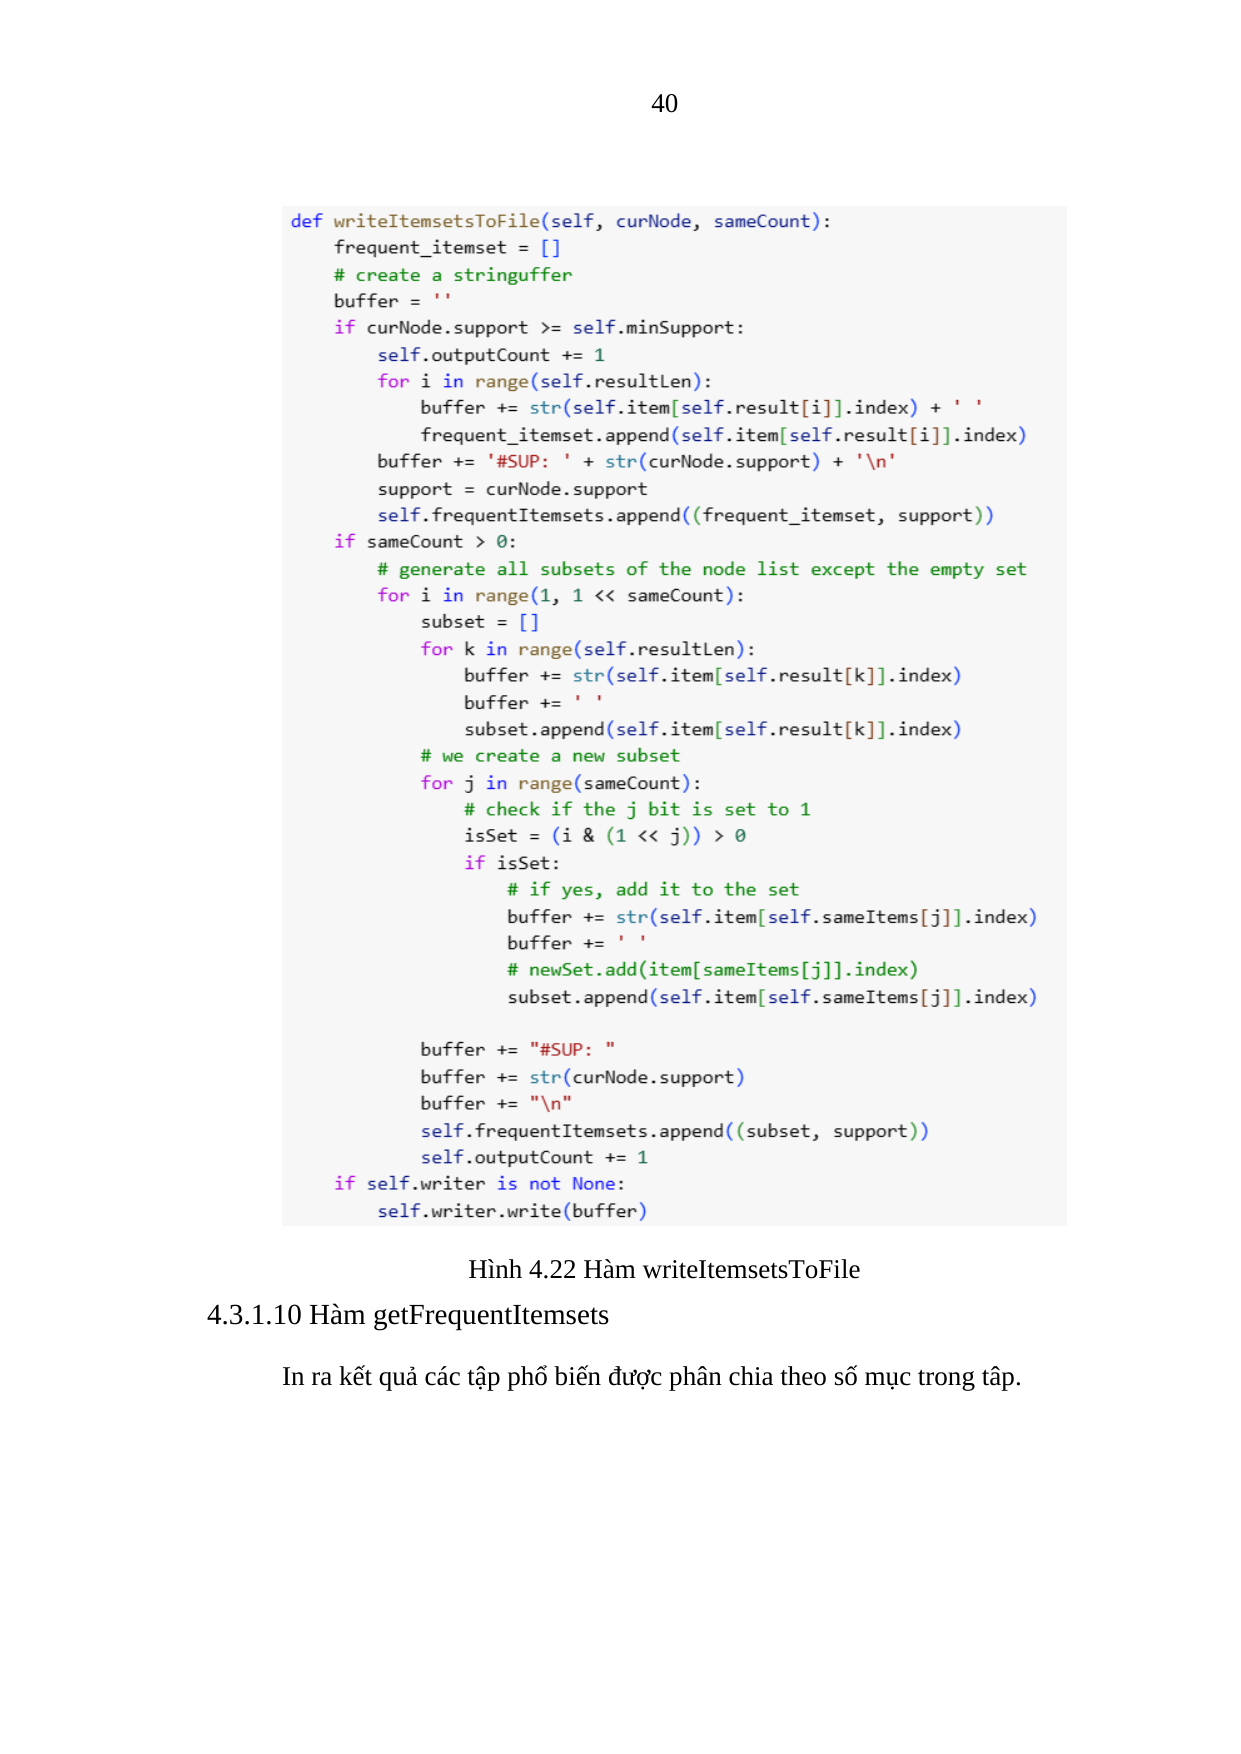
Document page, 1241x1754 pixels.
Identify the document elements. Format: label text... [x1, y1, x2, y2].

subtitle Hàm getFrequentItemsets [207, 1297, 1122, 1331]
text Hình 4.22 Hàm writeItemsetsToFile [207, 1254, 1122, 1285]
picture [281, 206, 1067, 1226]
text In ra kết quả các tập phổ biến được phân chia theo số mục trong tâp. [207, 1360, 1122, 1391]
